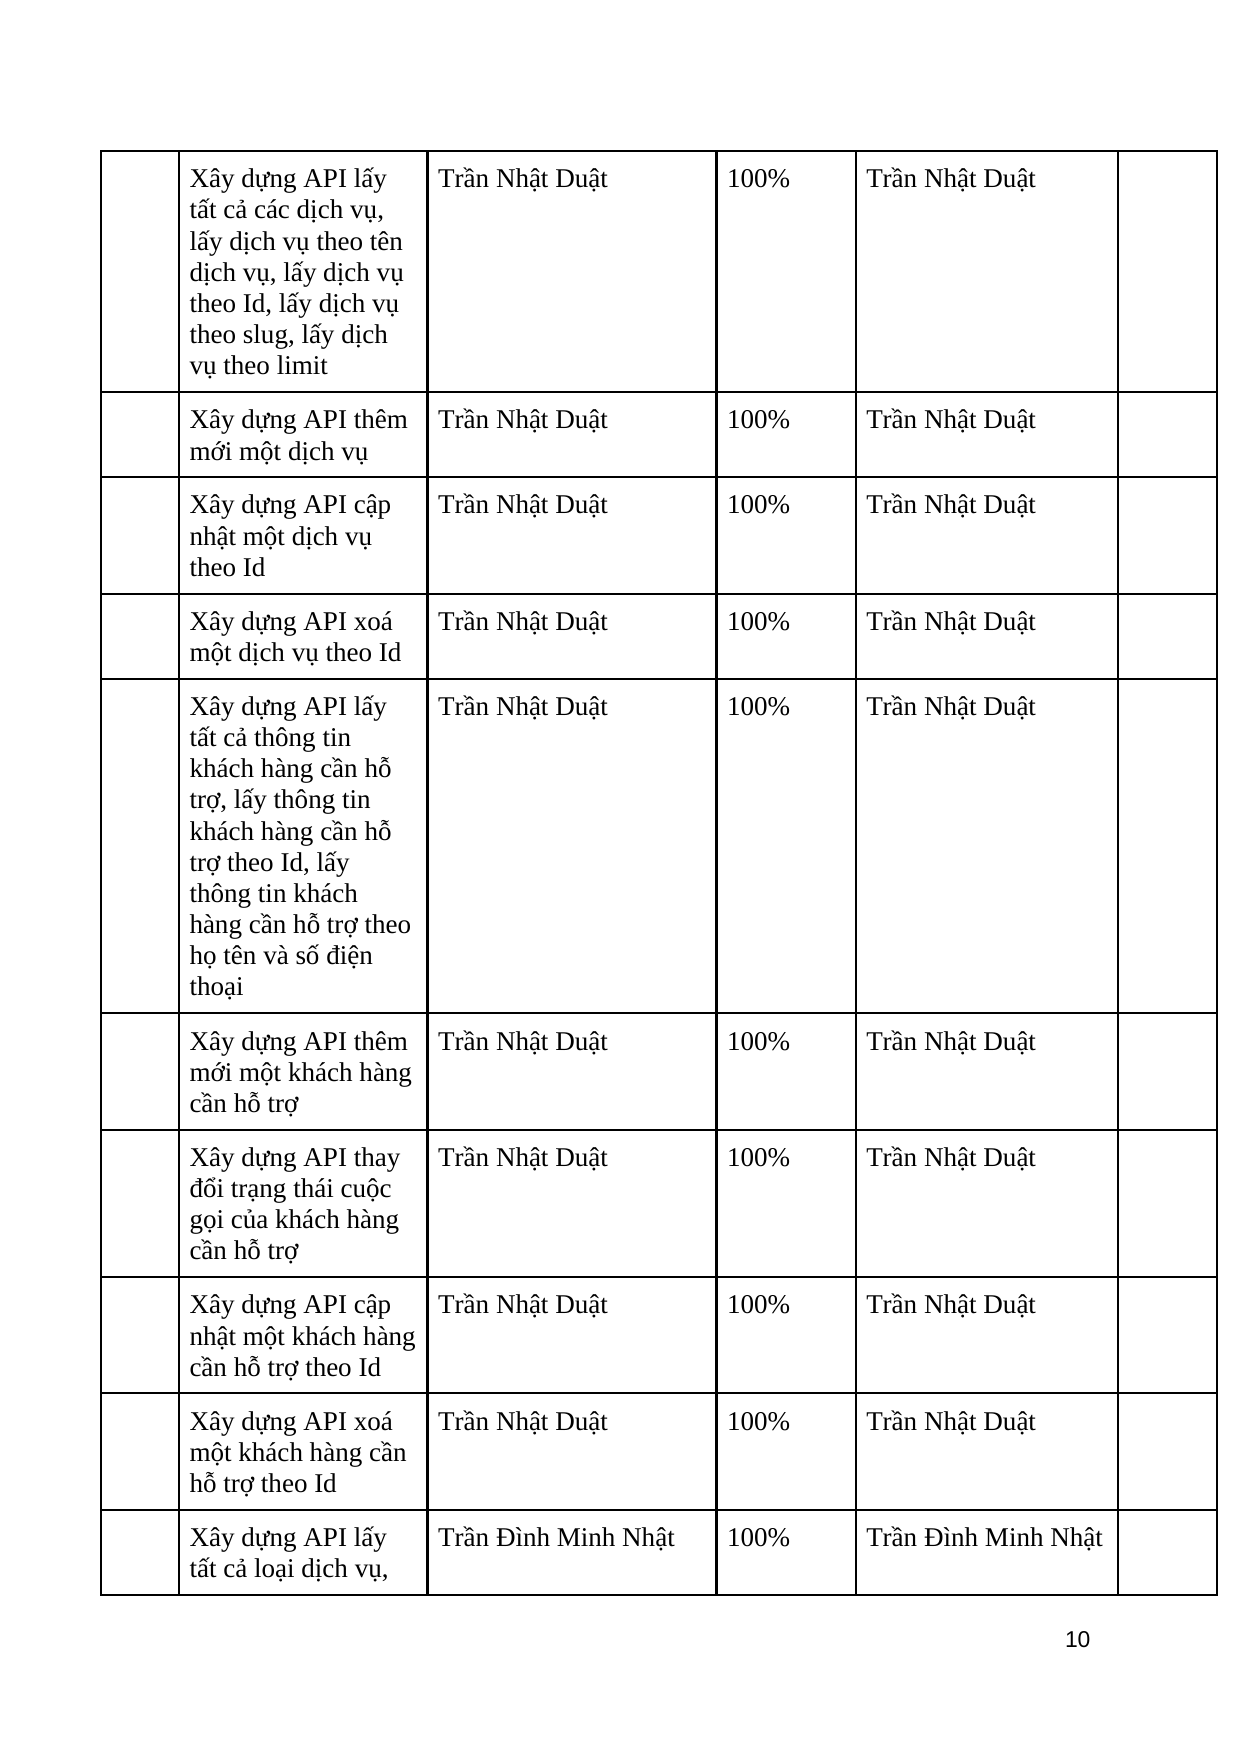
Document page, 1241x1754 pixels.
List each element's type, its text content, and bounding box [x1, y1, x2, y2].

table_cell 100% [718, 595, 855, 678]
table_cell [1119, 393, 1216, 476]
table_cell [1119, 680, 1216, 1012]
table_cell [1119, 152, 1216, 391]
table_cell 100% [718, 1131, 855, 1276]
table_cell Xây dựng API thay đổi trạng thái cuộc gọi của khách hàng cần hỗ trợ [180, 1131, 426, 1276]
table_cell Trần Đình Minh Nhật [857, 1511, 1117, 1594]
table_cell Trần Nhật Duật [429, 478, 715, 592]
table_cell [102, 393, 178, 476]
table_cell Trần Nhật Duật [857, 680, 1117, 1012]
table_cell [102, 152, 178, 391]
table_cell [102, 1131, 178, 1276]
table_cell Trần Nhật Duật [429, 1394, 715, 1509]
table_cell Trần Nhật Duật [429, 152, 715, 391]
table_cell Trần Nhật Duật [857, 1394, 1117, 1509]
table_cell Trần Nhật Duật [429, 680, 715, 1012]
table_cell Xây dựng API xoá một khách hàng cần hỗ trợ theo Id [180, 1394, 426, 1509]
table_cell [102, 1511, 178, 1594]
table_cell [102, 1394, 178, 1509]
table_cell Xây dựng API lấy tất cả thông tin khách hàng cần hỗ trợ, lấy thông tin khách hàng cần hỗ trợ theo Id, lấy thông tin khách hàng cần hỗ trợ theo họ tên và số điện thoại [180, 680, 426, 1012]
table_cell [102, 478, 178, 592]
table_cell Xây dựng API thêm mới một dịch vụ [180, 393, 426, 476]
table_cell 100% [718, 478, 855, 592]
table_cell [1119, 1511, 1216, 1594]
table_cell Trần Nhật Duật [857, 393, 1117, 476]
table_cell Trần Nhật Duật [429, 393, 715, 476]
table_cell [102, 680, 178, 1012]
table_cell [1119, 1278, 1216, 1392]
table_cell 100% [718, 1278, 855, 1392]
table_cell Trần Nhật Duật [857, 1278, 1117, 1392]
table_cell 100% [718, 1394, 855, 1509]
table_cell Xây dựng API xoá một dịch vụ theo Id [180, 595, 426, 678]
table_cell Trần Nhật Duật [429, 1014, 715, 1128]
table_cell 100% [718, 680, 855, 1012]
table_cell 100% [718, 1014, 855, 1128]
table_cell Trần Nhật Duật [857, 595, 1117, 678]
table_cell Trần Nhật Duật [429, 595, 715, 678]
table_cell [102, 1278, 178, 1392]
table_cell Trần Nhật Duật [429, 1131, 715, 1276]
table_cell Xây dựng API cập nhật một dịch vụ theo Id [180, 478, 426, 592]
table_cell 100% [718, 393, 855, 476]
table_cell Trần Nhật Duật [429, 1278, 715, 1392]
table_cell Trần Nhật Duật [857, 1014, 1117, 1128]
table_cell [1119, 1131, 1216, 1276]
table_cell [1119, 1394, 1216, 1509]
table_cell [102, 595, 178, 678]
table_cell Xây dựng API thêm mới một khách hàng cần hỗ trợ [180, 1014, 426, 1128]
table_cell Trần Nhật Duật [857, 478, 1117, 592]
table_cell 100% [718, 1511, 855, 1594]
table_cell Trần Nhật Duật [857, 1131, 1117, 1276]
table_cell Xây dựng API lấy tất cả các dịch vụ, lấy dịch vụ theo tên dịch vụ, lấy dịch vụ theo Id, lấy dịch vụ theo slug, lấy dịch vụ theo limit [180, 152, 426, 391]
table_cell [1119, 478, 1216, 592]
table_cell [1119, 1014, 1216, 1128]
table_cell [102, 1014, 178, 1128]
table_cell Trần Đình Minh Nhật [429, 1511, 715, 1594]
table_cell [1119, 595, 1216, 678]
table_cell Xây dựng API cập nhật một khách hàng cần hỗ trợ theo Id [180, 1278, 426, 1392]
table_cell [180, 1511, 426, 1594]
table_cell Trần Nhật Duật [857, 152, 1117, 391]
table_cell 100% [718, 152, 855, 391]
